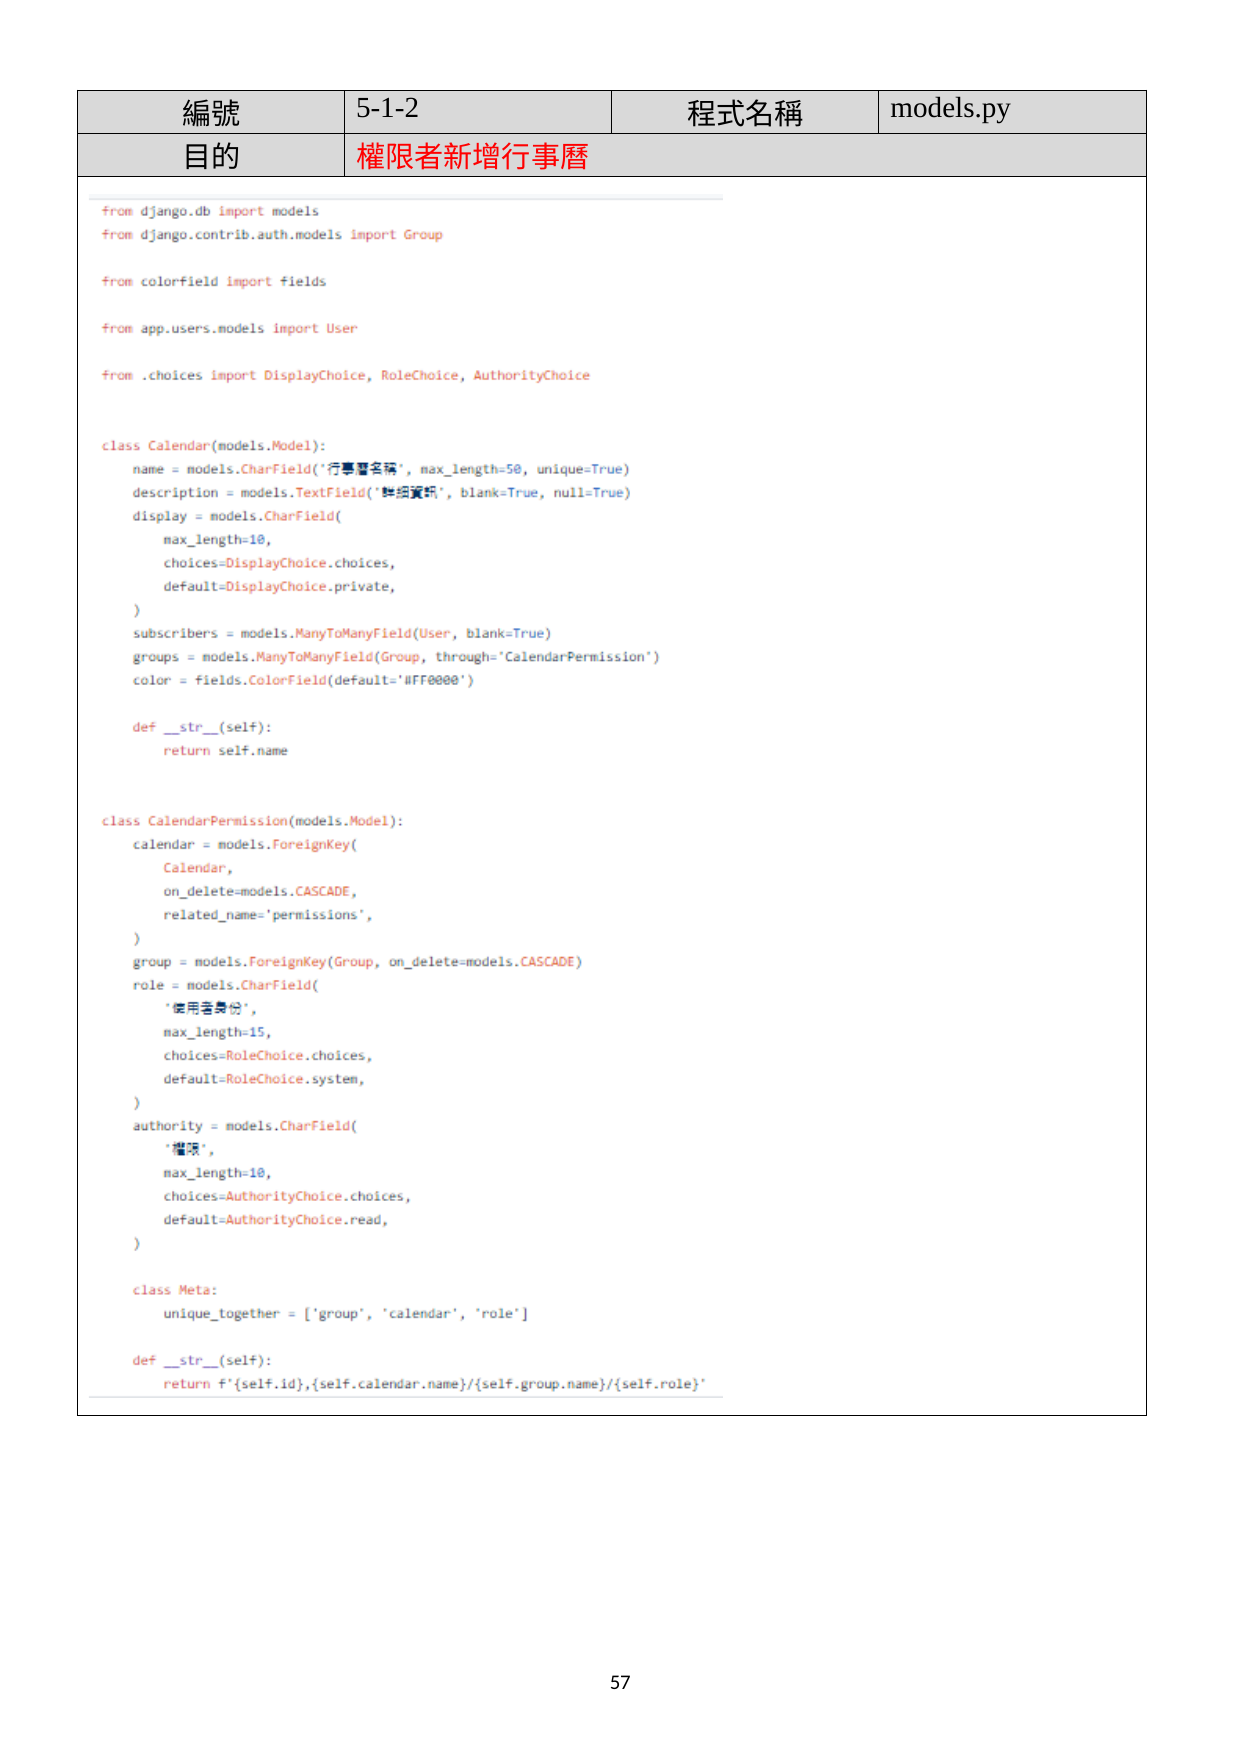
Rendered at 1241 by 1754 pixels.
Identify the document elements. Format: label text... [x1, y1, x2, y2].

table_header models.py [879, 91, 1146, 133]
picture [88, 194, 723, 1398]
table_header 5-1-2 [345, 91, 611, 133]
table_header 程式名稱 [612, 91, 878, 133]
table_cell 目的 [78, 134, 344, 176]
table_cell [78, 177, 1146, 1415]
table_header 編號 [78, 91, 344, 133]
table_cell 權限者新增行事曆 [345, 134, 1146, 176]
